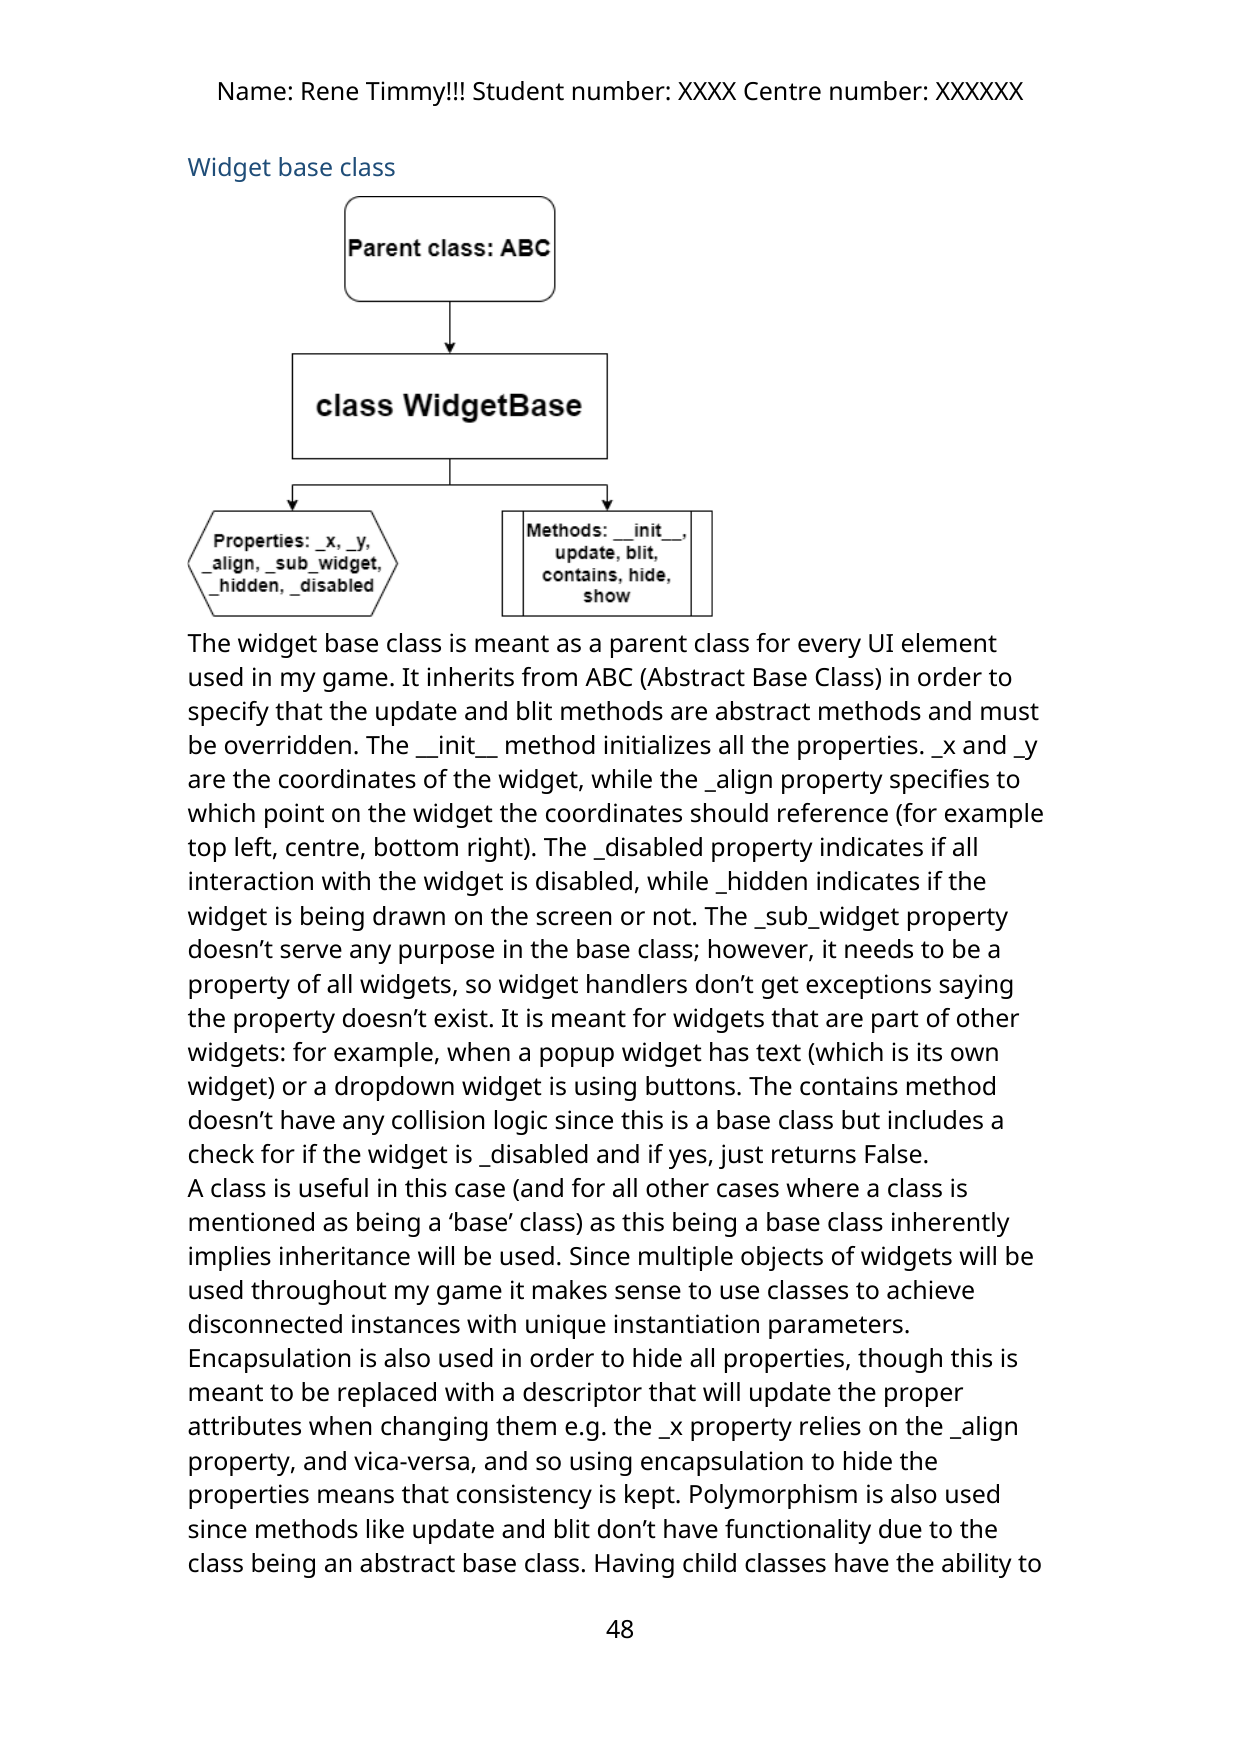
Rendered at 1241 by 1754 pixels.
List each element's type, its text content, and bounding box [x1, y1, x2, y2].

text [187, 1171, 1053, 1579]
picture [187, 196, 713, 626]
subtitle Widget base class [187, 150, 1053, 184]
text The widget base class is meant as a parent class for every UI element used in my game. It inherits from ABC (Abstract Base Class) in order to specify that the update and blit methods are abstract methods and must be overridden. The __init__ method initializes all the properties. _x and _y are the coordinates of the widget, while the _align property specifies to which point on the widget the coordinates should reference (for example top left, centre, bottom right). The _disabled property indicates if all interaction with the widget is disabled, while _hidden indicates if the widget is being drawn on the screen or not. The _sub_widget property doesn’t serve any purpose in the base class; however, it needs to be a property of all widgets, so widget handlers don’t get exceptions saying the property doesn’t exist. It is meant for widgets that are part of other widgets: for example, when a popup widget has text (which is its own widget) or a dropdown widget is using buttons. The contains method doesn’t have any collision logic since this is a base class but includes a check for if the widget is _disabled and if yes, just returns False. [187, 626, 1053, 1171]
